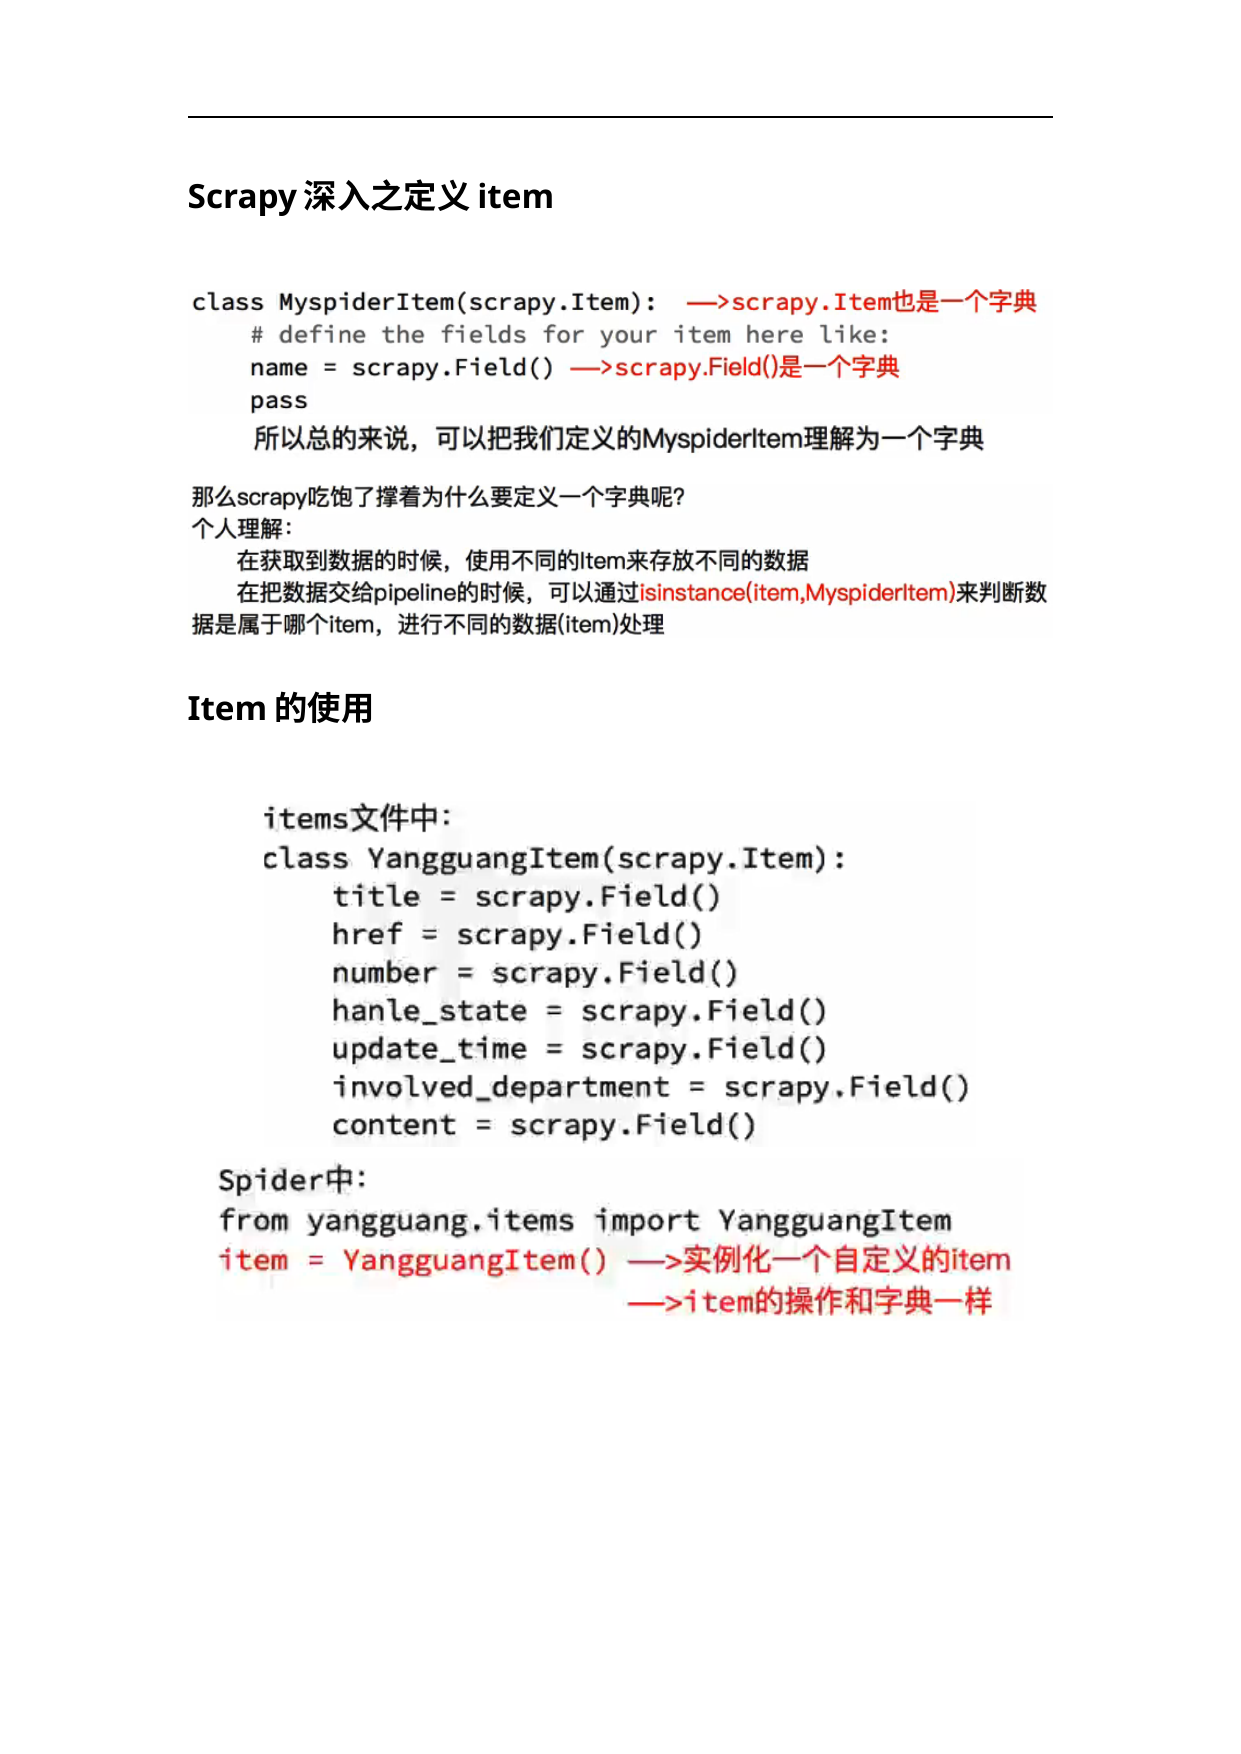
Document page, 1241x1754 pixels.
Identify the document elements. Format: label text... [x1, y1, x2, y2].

picture [187, 289, 1053, 414]
subtitle Item的使用 [187, 674, 1053, 739]
subtitle Scrapy深入之定义item [187, 162, 1053, 227]
picture [216, 1158, 1024, 1321]
picture [187, 484, 1053, 638]
picture [250, 419, 990, 458]
picture [264, 801, 977, 1147]
